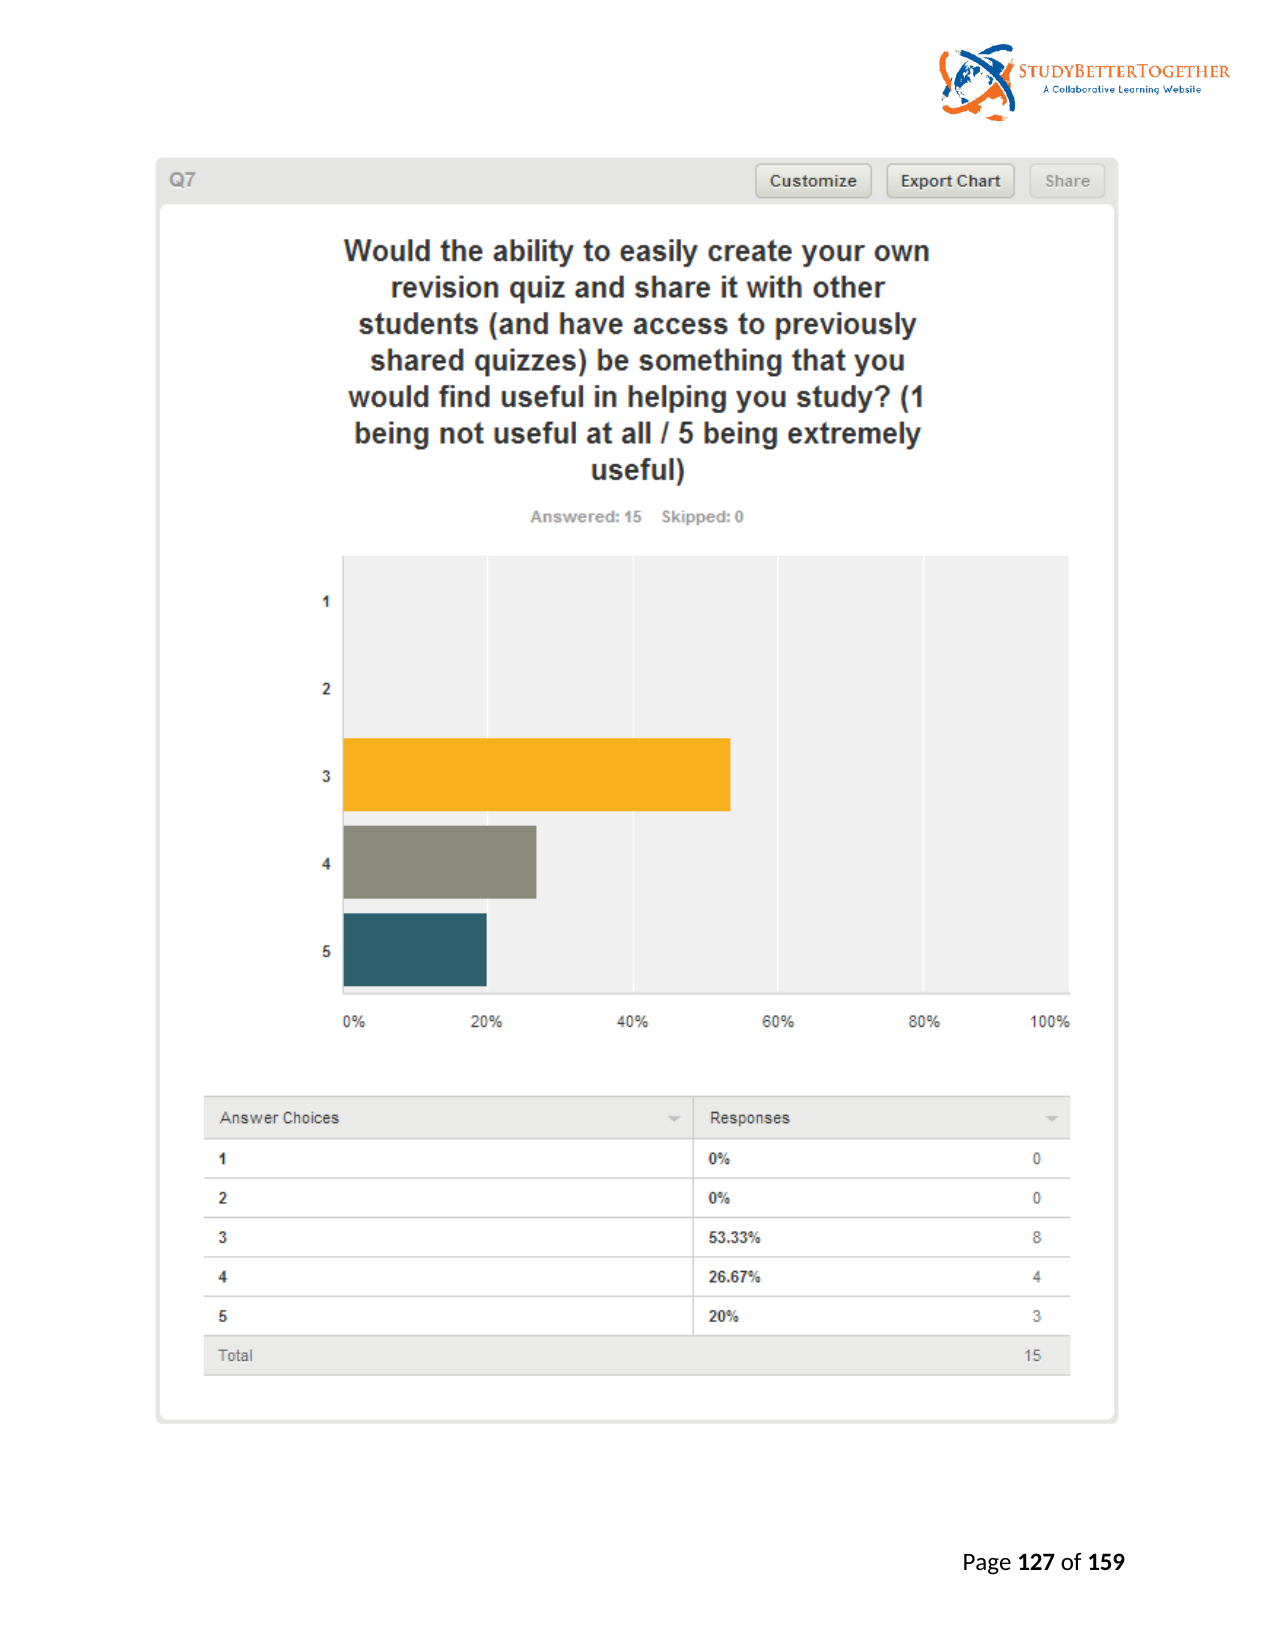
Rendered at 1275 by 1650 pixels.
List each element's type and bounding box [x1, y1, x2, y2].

picture [150, 150, 1125, 1430]
picture [937, 40, 1230, 123]
